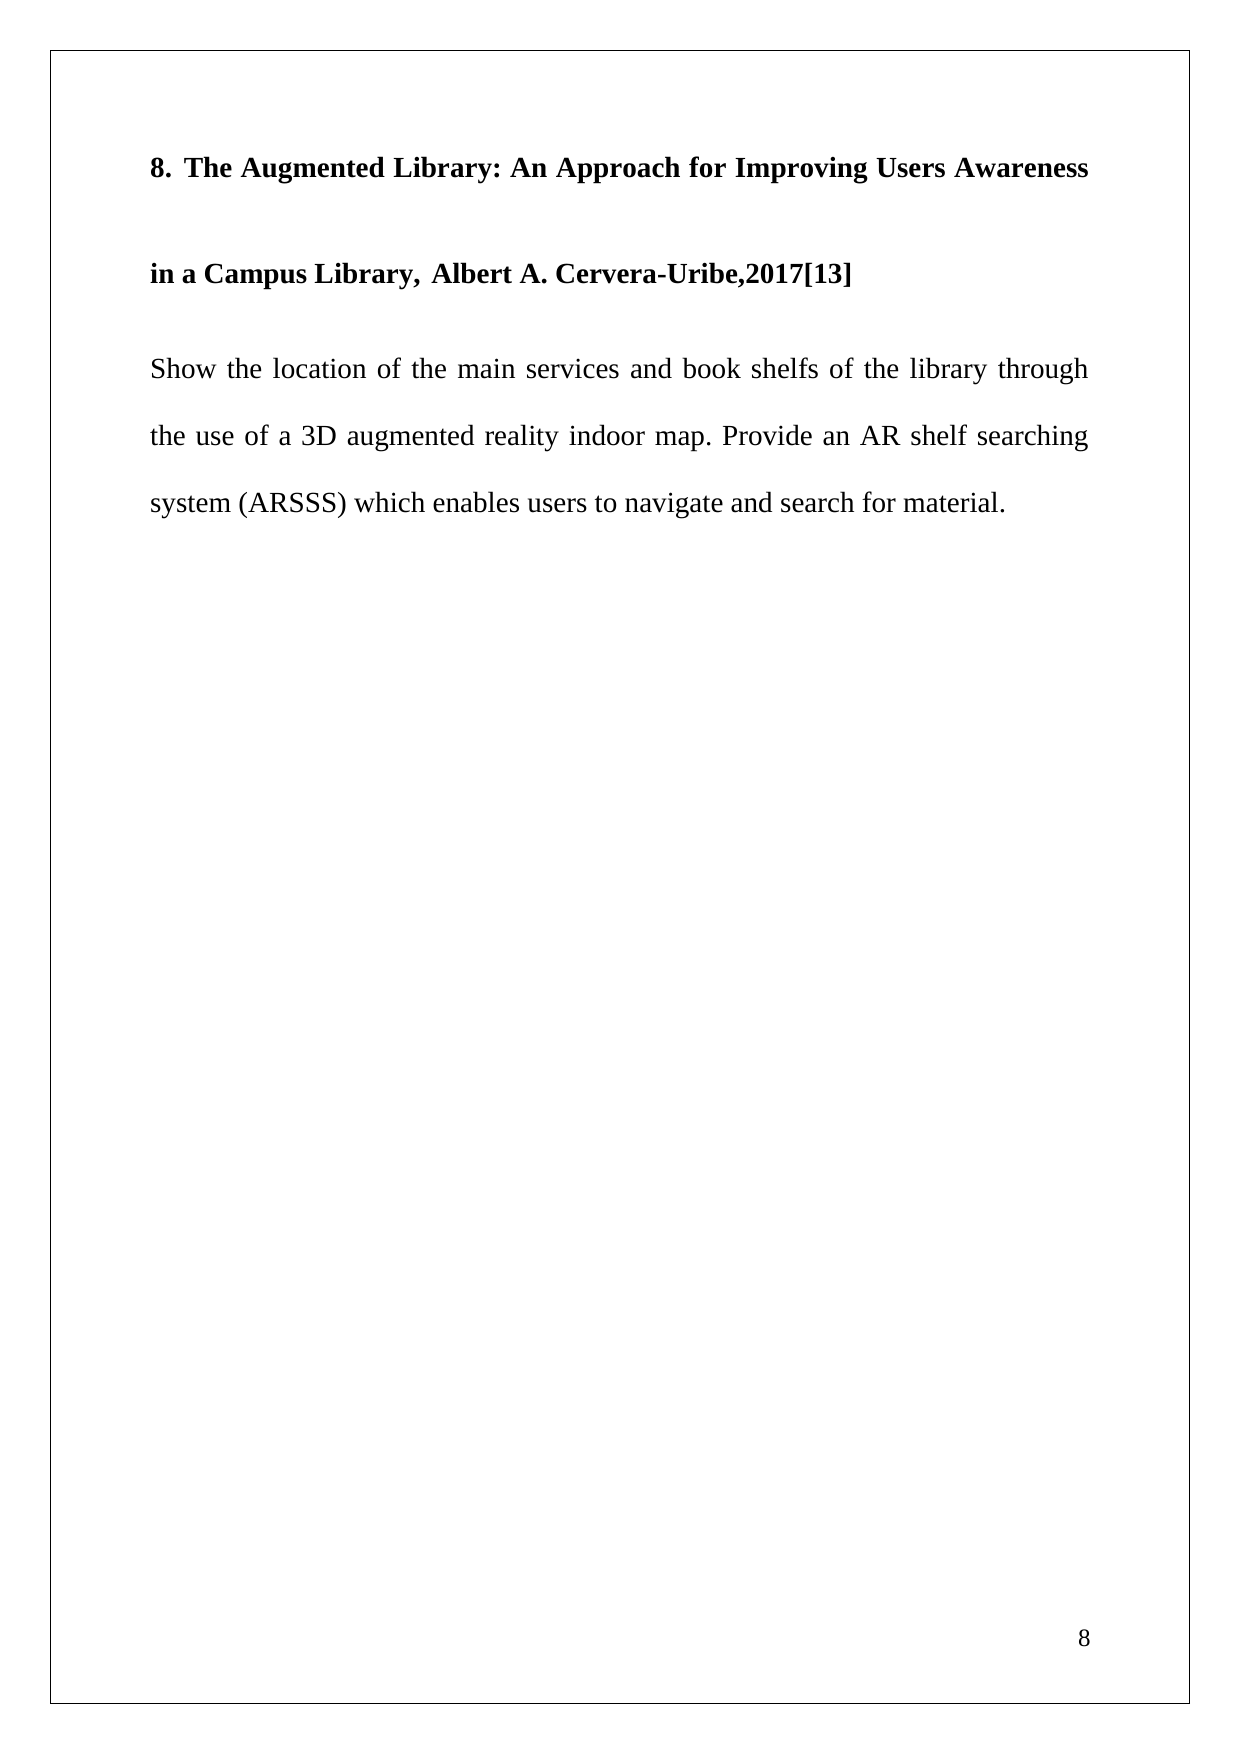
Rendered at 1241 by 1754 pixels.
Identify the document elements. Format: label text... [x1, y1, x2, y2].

text Show the location of the main services and book shelfs of the library through the use of a 3D augmented reality indoor map. Provide an AR shelf searching system (ARSSS) which enables users to navigate and search for material. [150, 351, 1090, 519]
text 8. The Augmented Library: An Approach for Improving Users Awareness in a Campus Library, Albert A. Cervera-Uribe,2017[13] [150, 150, 1090, 295]
